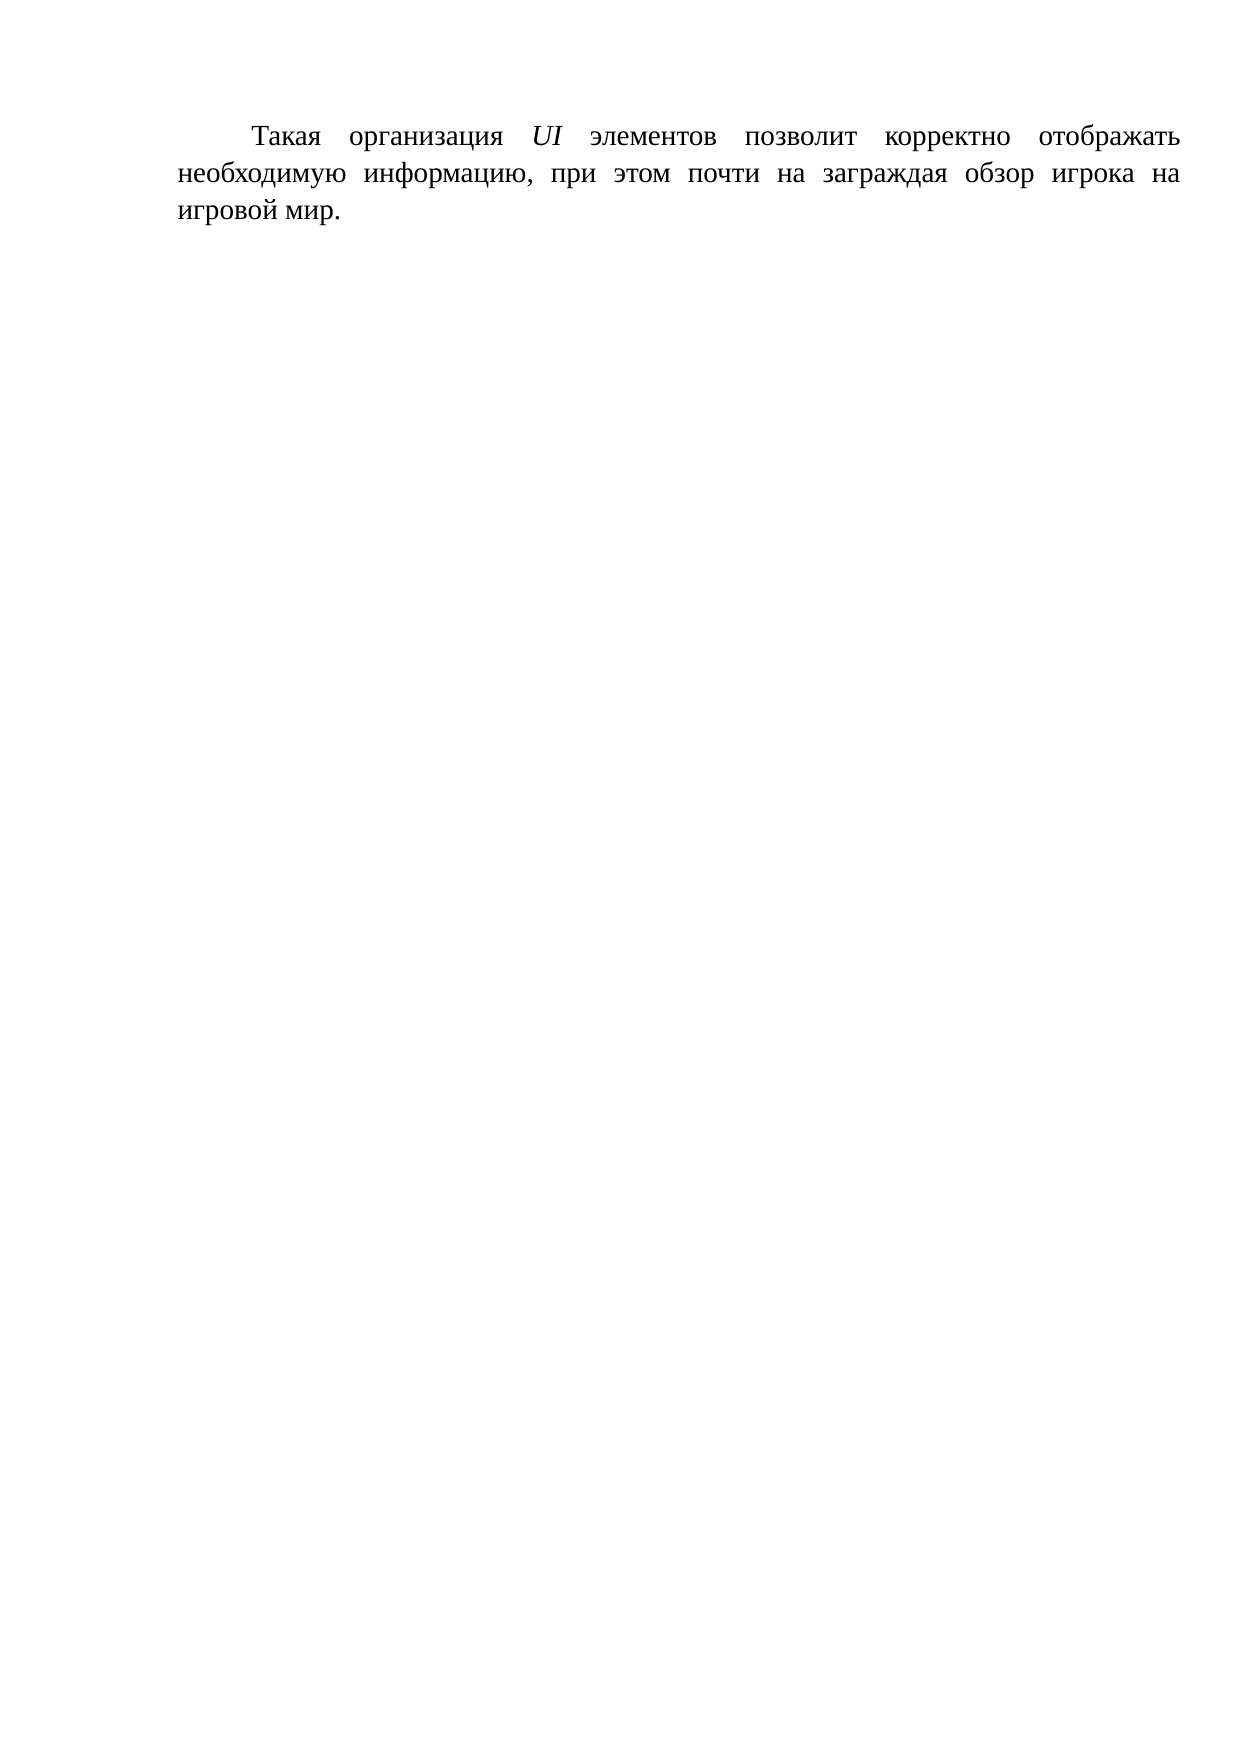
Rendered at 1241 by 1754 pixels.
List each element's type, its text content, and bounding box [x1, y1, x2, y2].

text Такая организация UI элементов позволит корректно отображать необходимую информацию, при этом почти на заграждая обзор игрока на игровой мир. [177, 118, 1181, 225]
